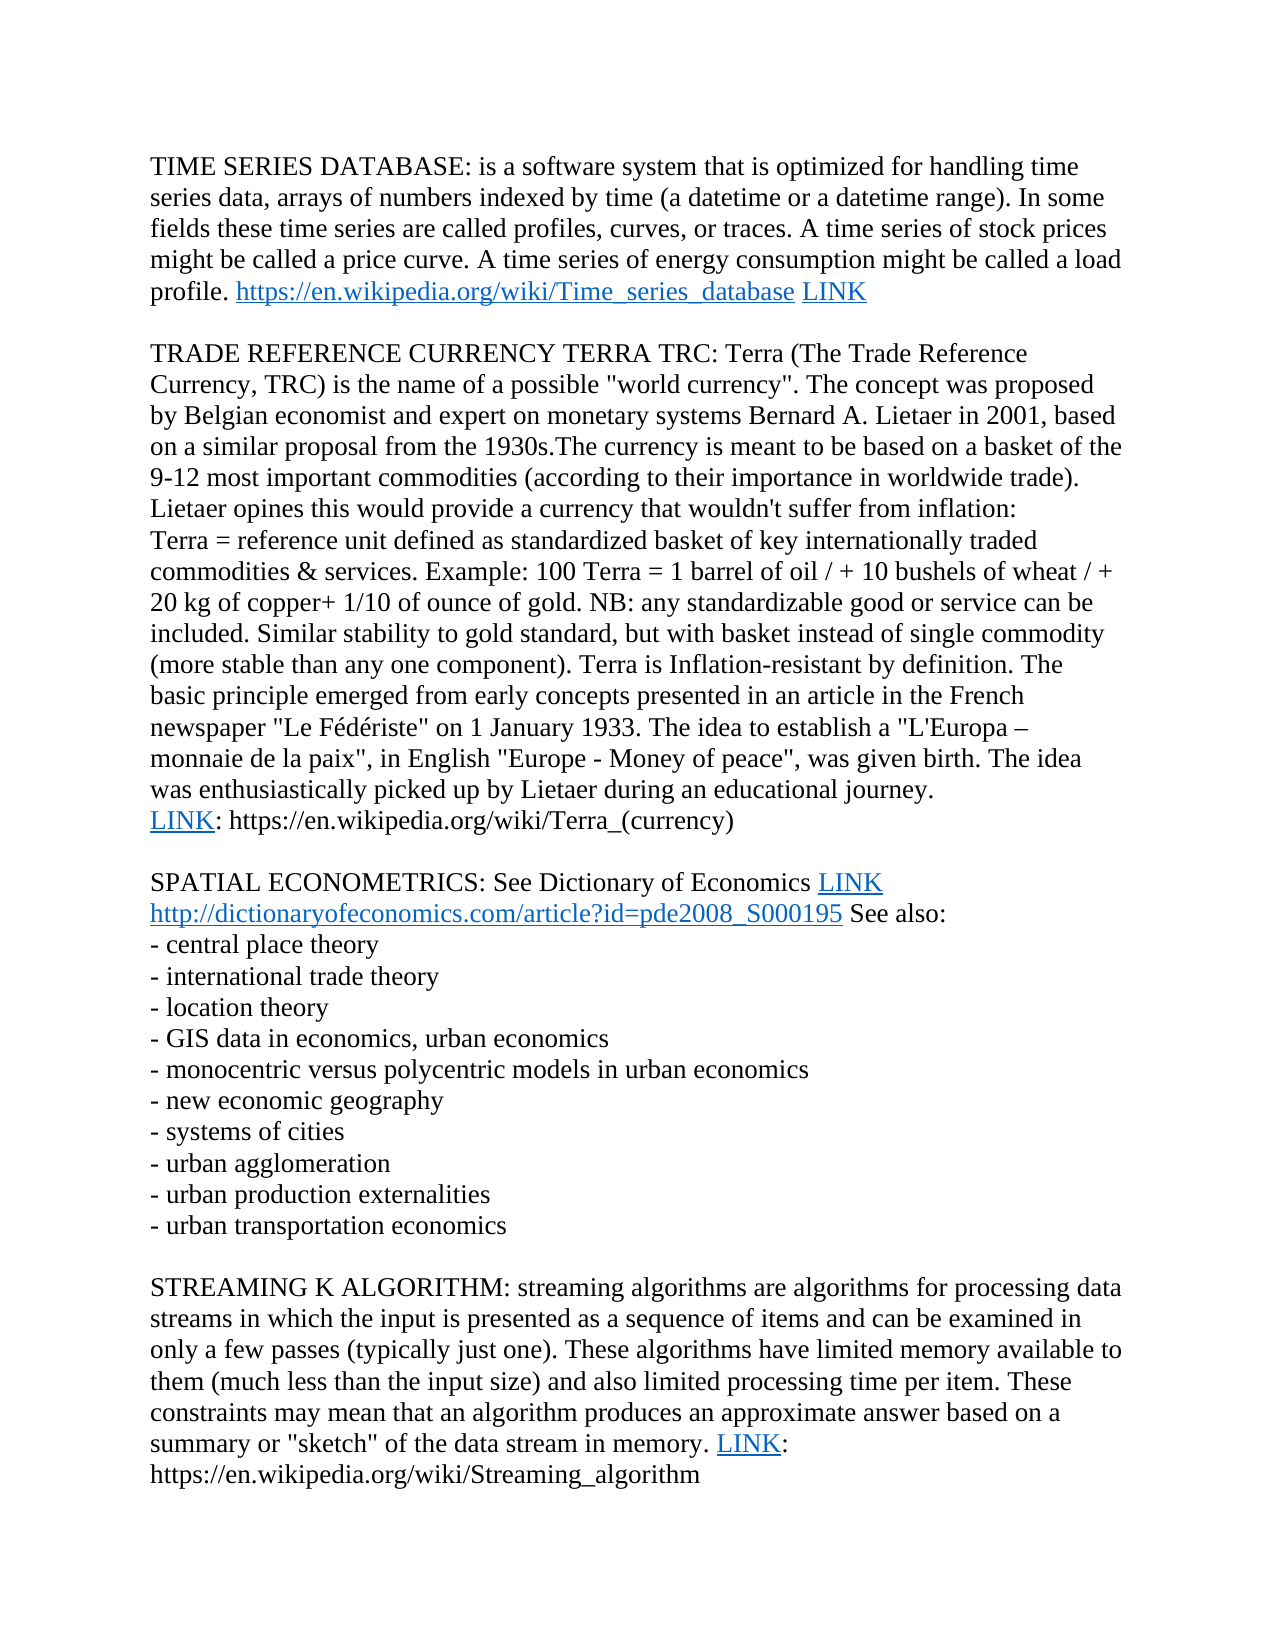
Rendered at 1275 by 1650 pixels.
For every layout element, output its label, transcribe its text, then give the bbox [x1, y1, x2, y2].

text - location theory [150, 991, 1125, 1022]
text - urban agglomeration [150, 1147, 1125, 1178]
text - international trade theory [150, 960, 1125, 991]
text Terra = reference unit defined as standardized basket of key internationally traded commodities & services. Example: 100 Terra = 1 barrel of oil / + 10 bushels of wheat / + 20 kg of copper+ 1/10 of ounce of gold. NB: any standardizable good or service can be included. Similar stability to gold standard, but with basket instead of single commodity (more stable than any one component). Terra is Inflation-resistant by definition. The basic principle emerged from early concepts presented in an article in the French newspaper "Le Fédériste" on 1 January 1933. The idea to establish a "L'Europa – monnaie de la paix", in English "Europe - Money of peace", was given birth. The idea was enthusiastically picked up by Lietaer during an educational journey. [150, 524, 1125, 804]
text - urban production externalities [150, 1178, 1125, 1209]
text SPATIAL ECONOMETRICS: See Dictionary of Economics LINK [150, 866, 1125, 897]
text - new economic geography [150, 1084, 1125, 1116]
text - monocentric versus polycentric models in urban economics [150, 1053, 1125, 1084]
text - urban transportation economics [150, 1209, 1125, 1240]
text - systems of cities [150, 1116, 1125, 1147]
text - central place theory [150, 929, 1125, 960]
text STREAMING K ALGORITHM: streaming algorithms are algorithms for processing data streams in which the input is presented as a sequence of items and can be examined in only a few passes (typically just one). These algorithms have limited memory available to them (much less than the input size) and also limited processing time per item. These constraints may mean that an algorithm produces an approximate answer based on a summary or "sketch" of the data stream in memory. LINK: https://en.wikipedia.org/wiki/Streaming_algorithm [150, 1271, 1125, 1489]
text http://dictionaryofeconomics.com/article?id=pde2008_S000195 See also: [150, 897, 1125, 929]
text TIME SERIES DATABASE: is a software system that is optimized for handling time series data, arrays of numbers indexed by time (a datetime or a datetime range). In some fields these time series are called profiles, curves, or traces. A time series of stock prices might be called a price curve. A time series of energy consumption might be called a load profile. https://en.wikipedia.org/wiki/Time_series_database LINK [150, 150, 1125, 306]
text TRADE REFERENCE CURRENCY TERRA TRC: Terra (The Trade Reference Currency, TRC) is the name of a possible "world currency". The concept was proposed by Belgian economist and expert on monetary systems Bernard A. Lietaer in 2001, based on a similar proposal from the 1930s.The currency is meant to be based on a basket of the 9-12 most important commodities (according to their importance in worldwide trade). Lietaer opines this would provide a currency that wouldn't suffer from inflation: [150, 337, 1125, 524]
text - GIS data in economics, urban economics [150, 1022, 1125, 1053]
text LINK: https://en.wikipedia.org/wiki/Terra_(currency) [150, 804, 1125, 835]
